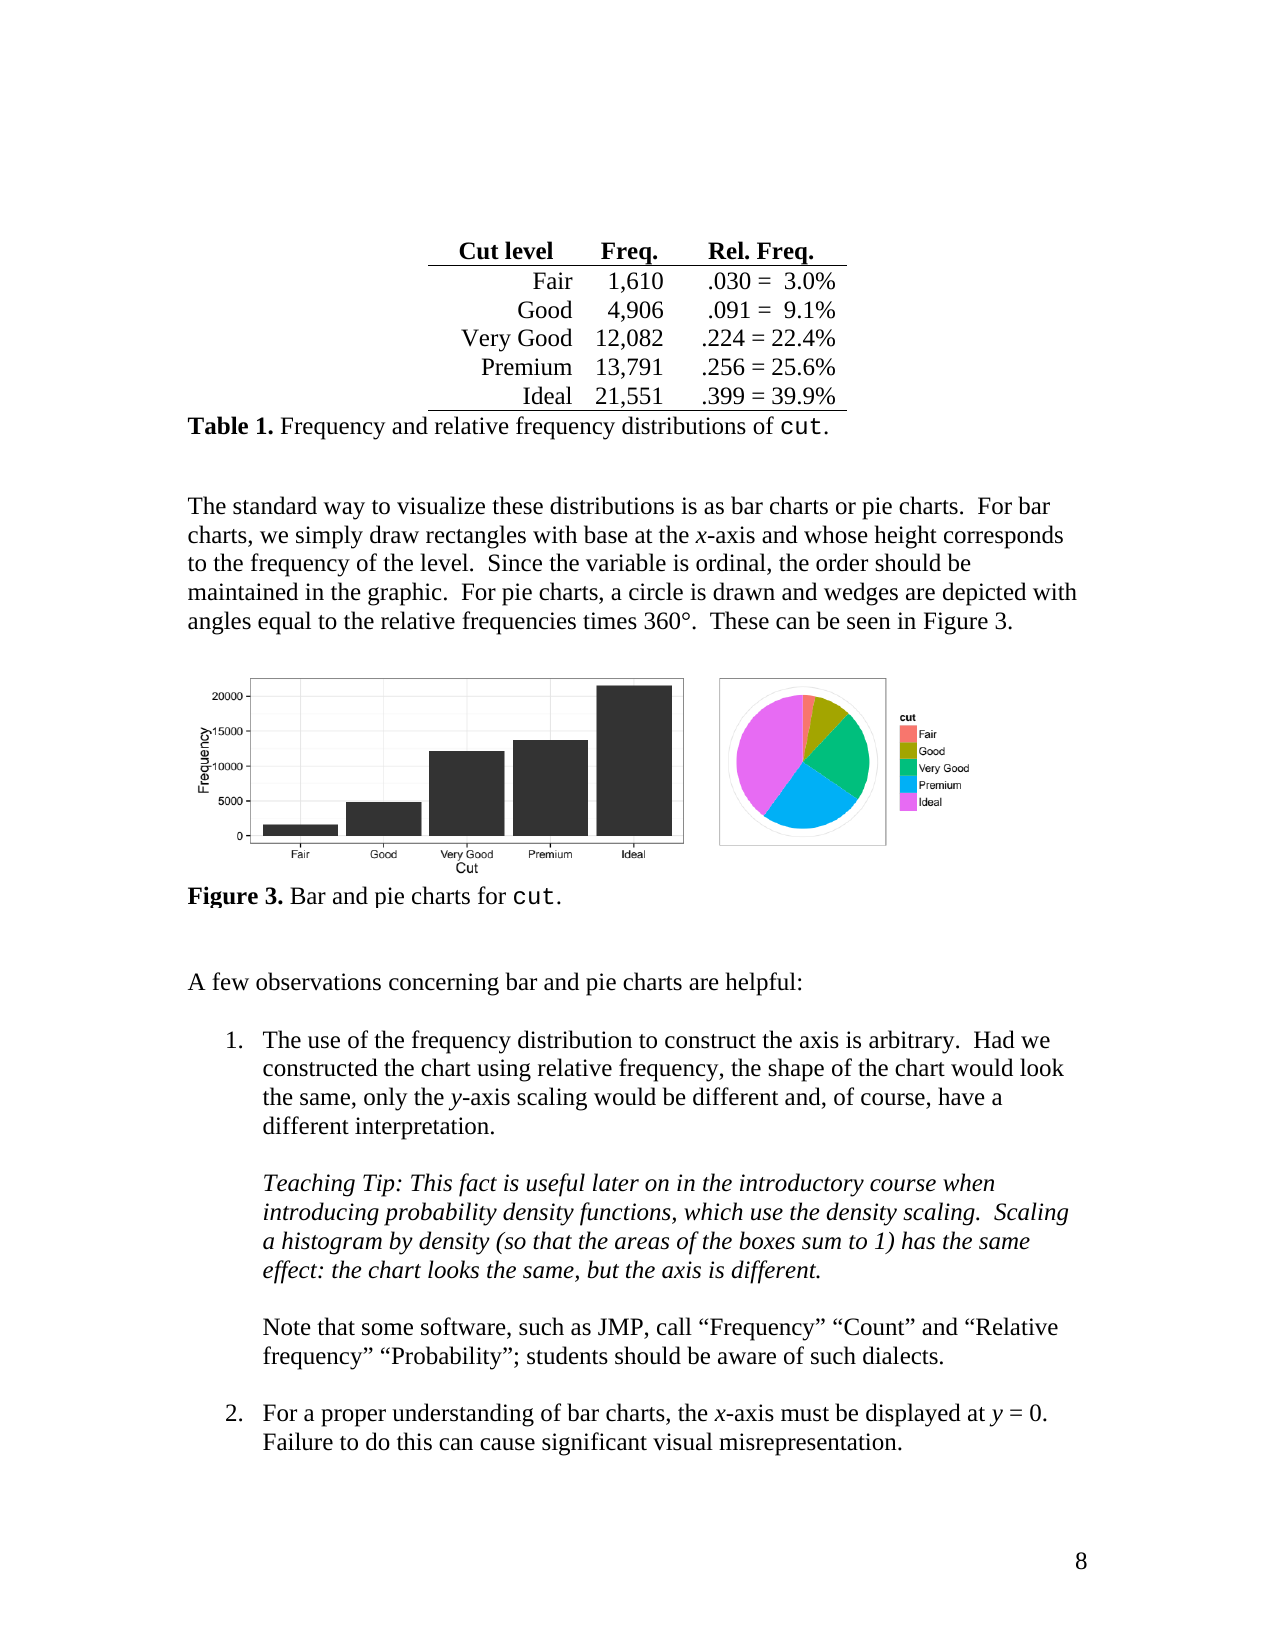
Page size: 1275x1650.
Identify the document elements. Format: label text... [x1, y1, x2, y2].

table_cell Very Good [428, 324, 584, 352]
table_cell 1,610 [584, 266, 675, 295]
table_cell 12,082 [584, 324, 675, 352]
table_cell .091 = 9.1% [675, 295, 847, 323]
text The standard way to visualize these distributions is as bar charts or pie charts. For bar charts, we simply draw rectangles with base at the x-axis and whose height corresponds to the frequency of the level. Since the variable is ordinal, the order should be maintained in the graphic. For pie charts, a circle is drawn and wedges are depicted with angles equal to the relative frequencies times 360°. These can be seen in Figure 3. [187, 491, 1087, 635]
list Note that some software, such as JMP, call “Frequency” “Count” and “Relative frequency” “Probability”; students should be aware of such dialects. [262, 1312, 1087, 1370]
table_cell .030 = 3.0% [675, 266, 847, 295]
table_header Cut level [428, 236, 584, 265]
text A few observations concerning bar and pie charts are helpful: [187, 967, 1087, 996]
table_cell Good [428, 295, 584, 323]
list The use of the frequency distribution to construct the axis is arbitrary. Had we constructed the chart using relative frequency, the shape of the chart would look the same, only the y-axis scaling would be different and, of course, have a different interpretation. [225, 1025, 1087, 1140]
table_cell .224 = 22.4% [675, 324, 847, 352]
table_cell Ideal [428, 381, 584, 410]
table_cell Premium [428, 352, 584, 381]
list For a proper understanding of bar charts, the x-axis must be displayed at y = 0. Failure to do this can cause significant visual misrepresentation. [225, 1398, 1087, 1456]
table_header Rel. Freq. [675, 236, 847, 265]
table_cell 13,791 [584, 352, 675, 381]
table_cell Fair [428, 266, 584, 295]
table_cell .256 = 25.6% [675, 352, 847, 381]
table_cell 4,906 [584, 295, 675, 323]
table_header Freq. [584, 236, 675, 265]
table_cell 21,551 [584, 381, 675, 410]
table_cell .399 = 39.9% [675, 381, 847, 410]
text Teaching Tip: This fact is useful later on in the introductory course when introducing probability density functions, which use the density scaling. Scaling a histogram by density (so that the areas of the boxes sum to 1) has the same effect: the chart looks the same, but the axis is different. [262, 1168, 1087, 1283]
